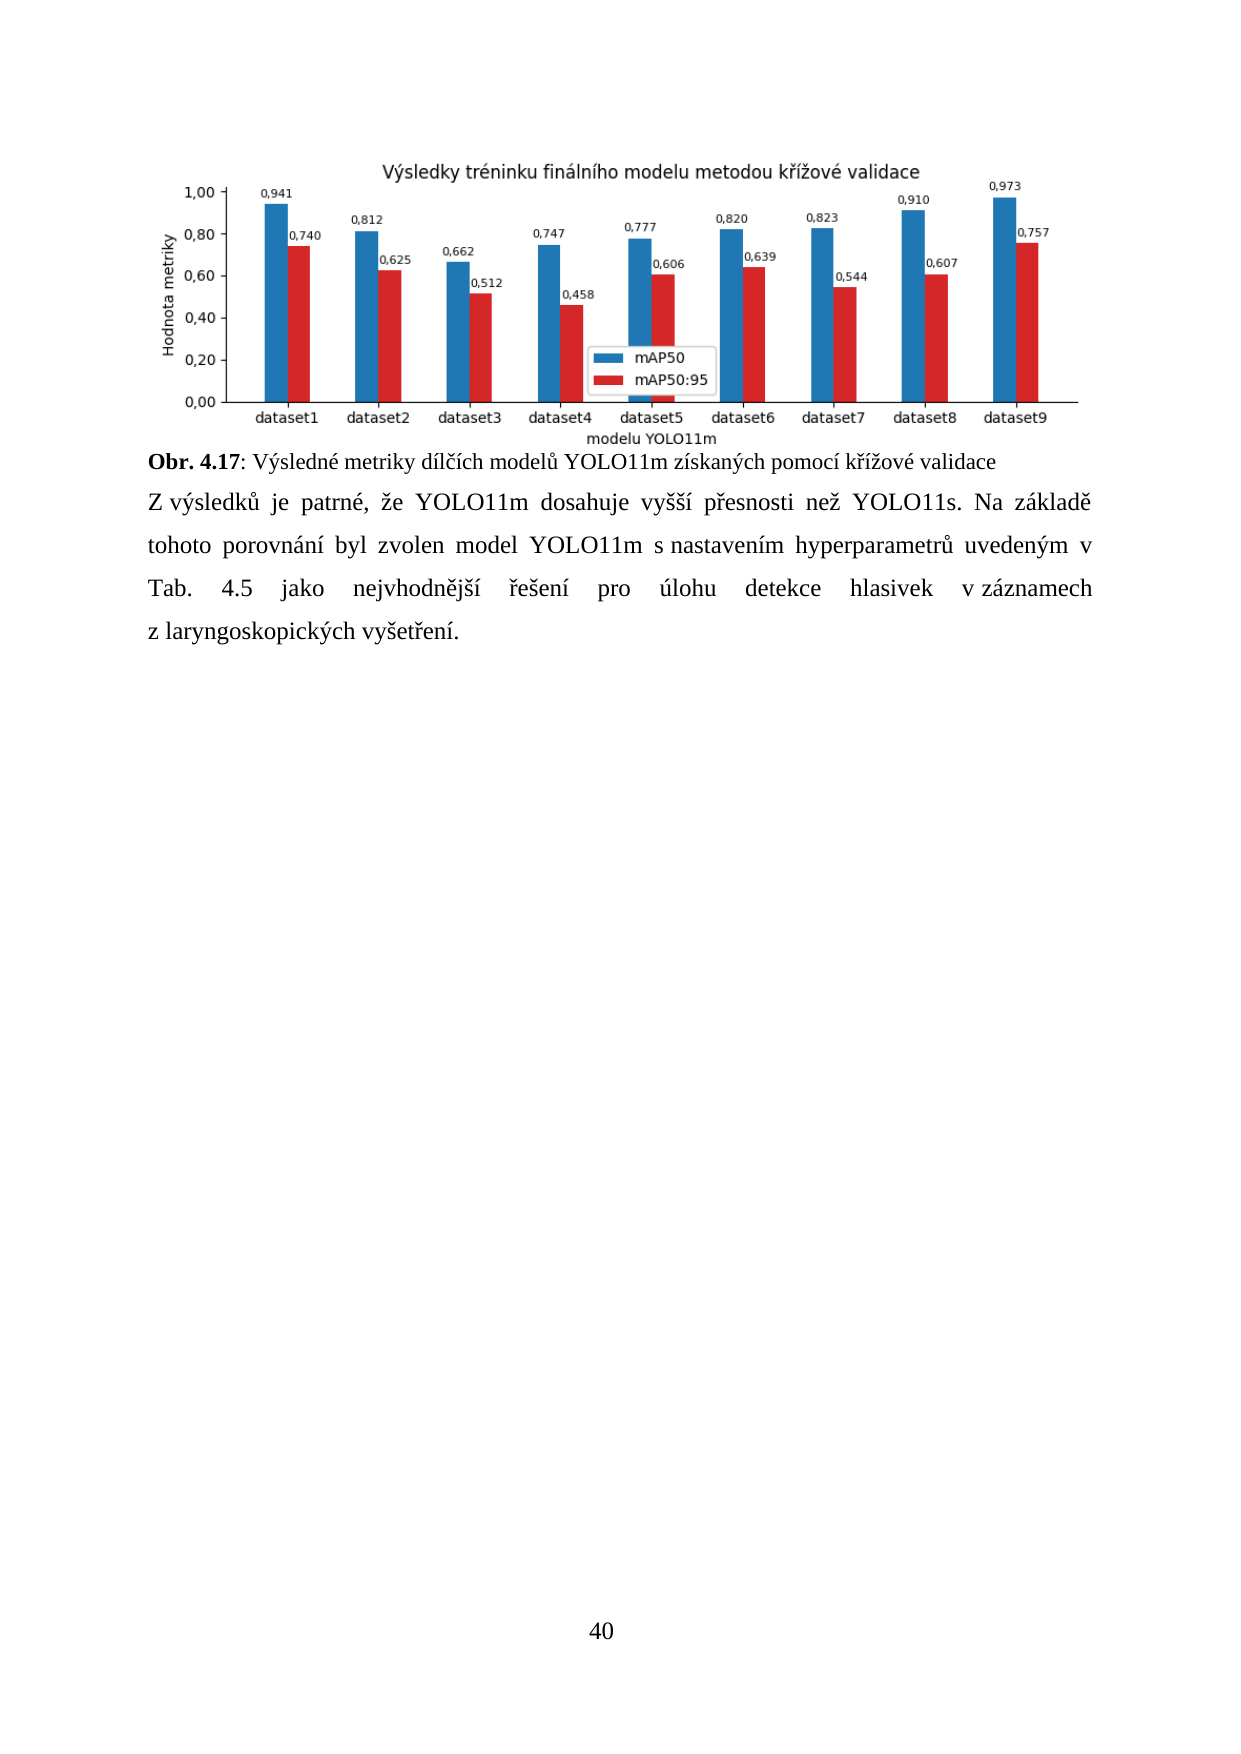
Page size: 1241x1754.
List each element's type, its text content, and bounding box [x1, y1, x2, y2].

picture [147, 147, 1093, 448]
